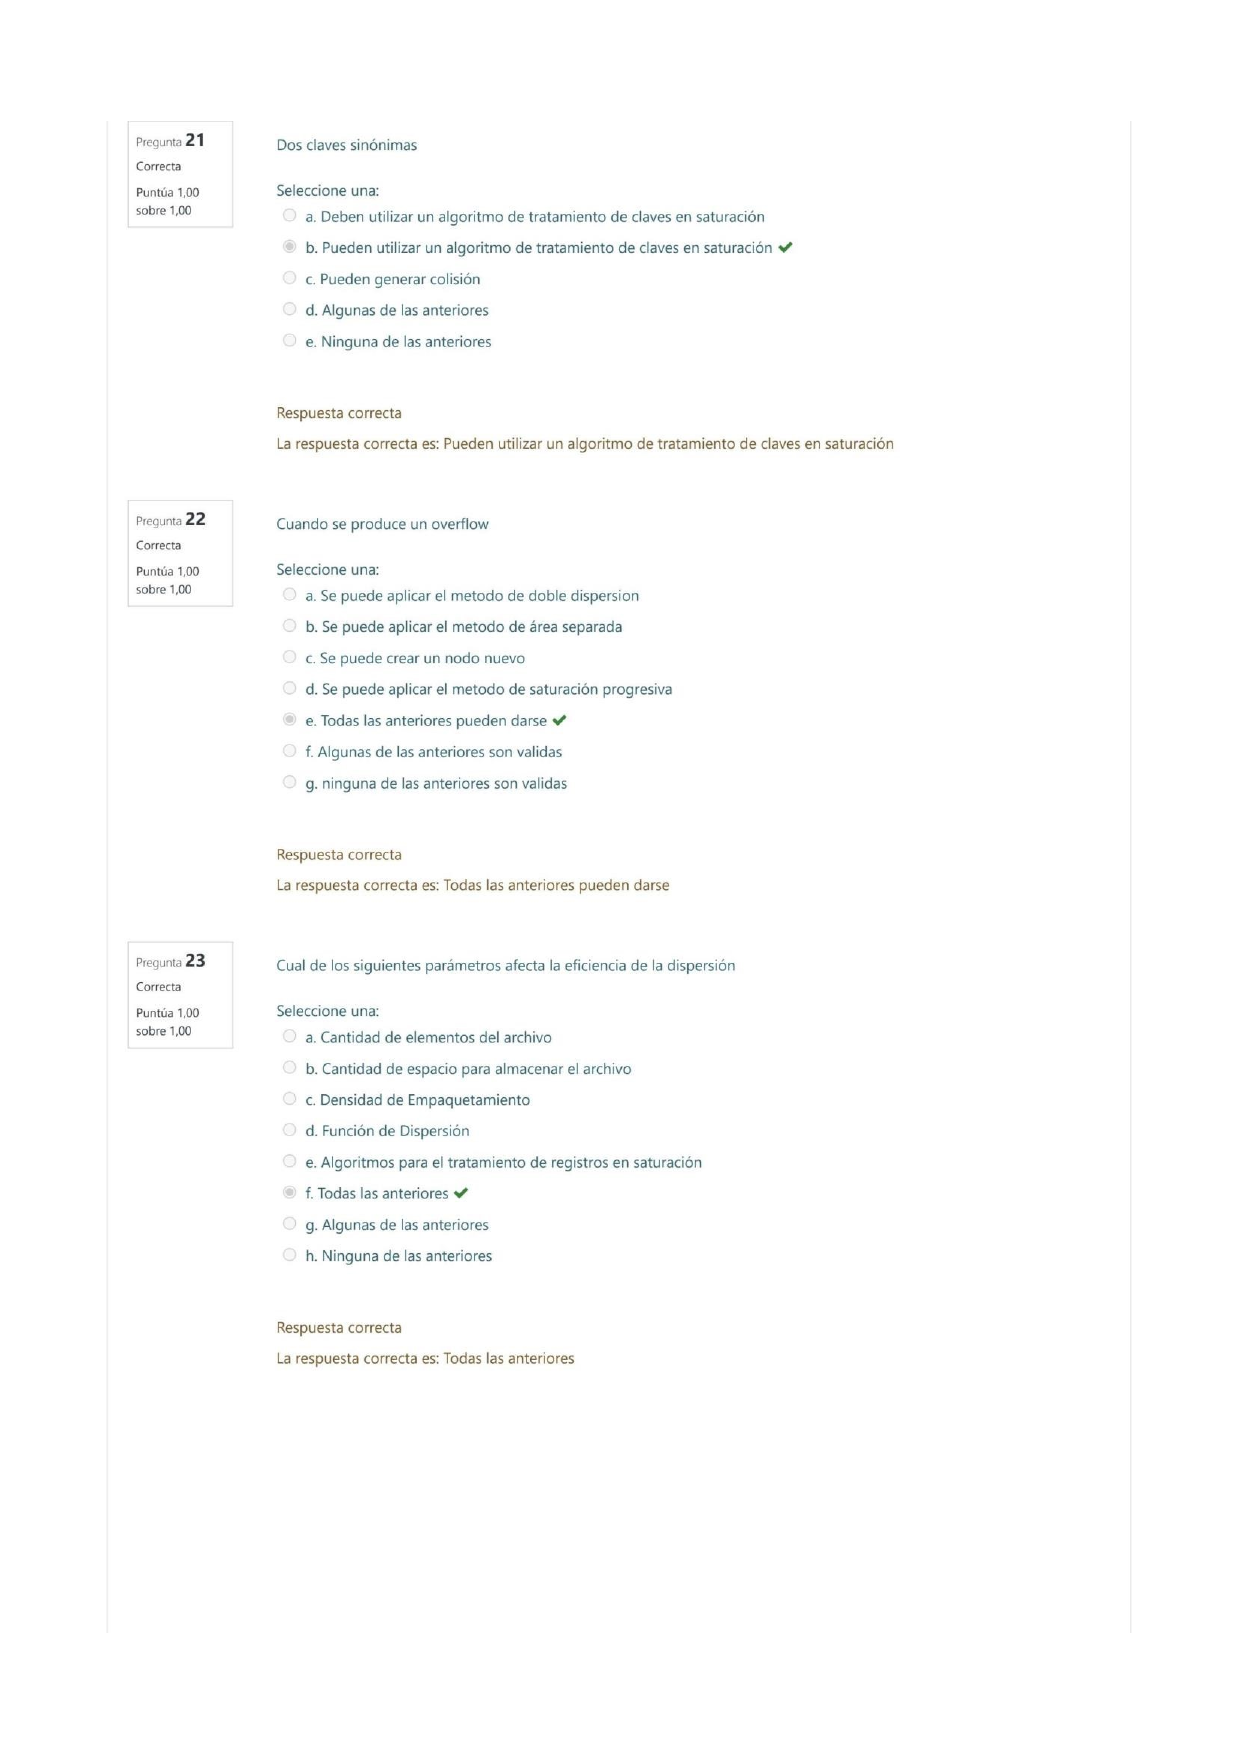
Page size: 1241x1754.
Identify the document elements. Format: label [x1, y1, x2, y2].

picture [106, 121, 1134, 1633]
